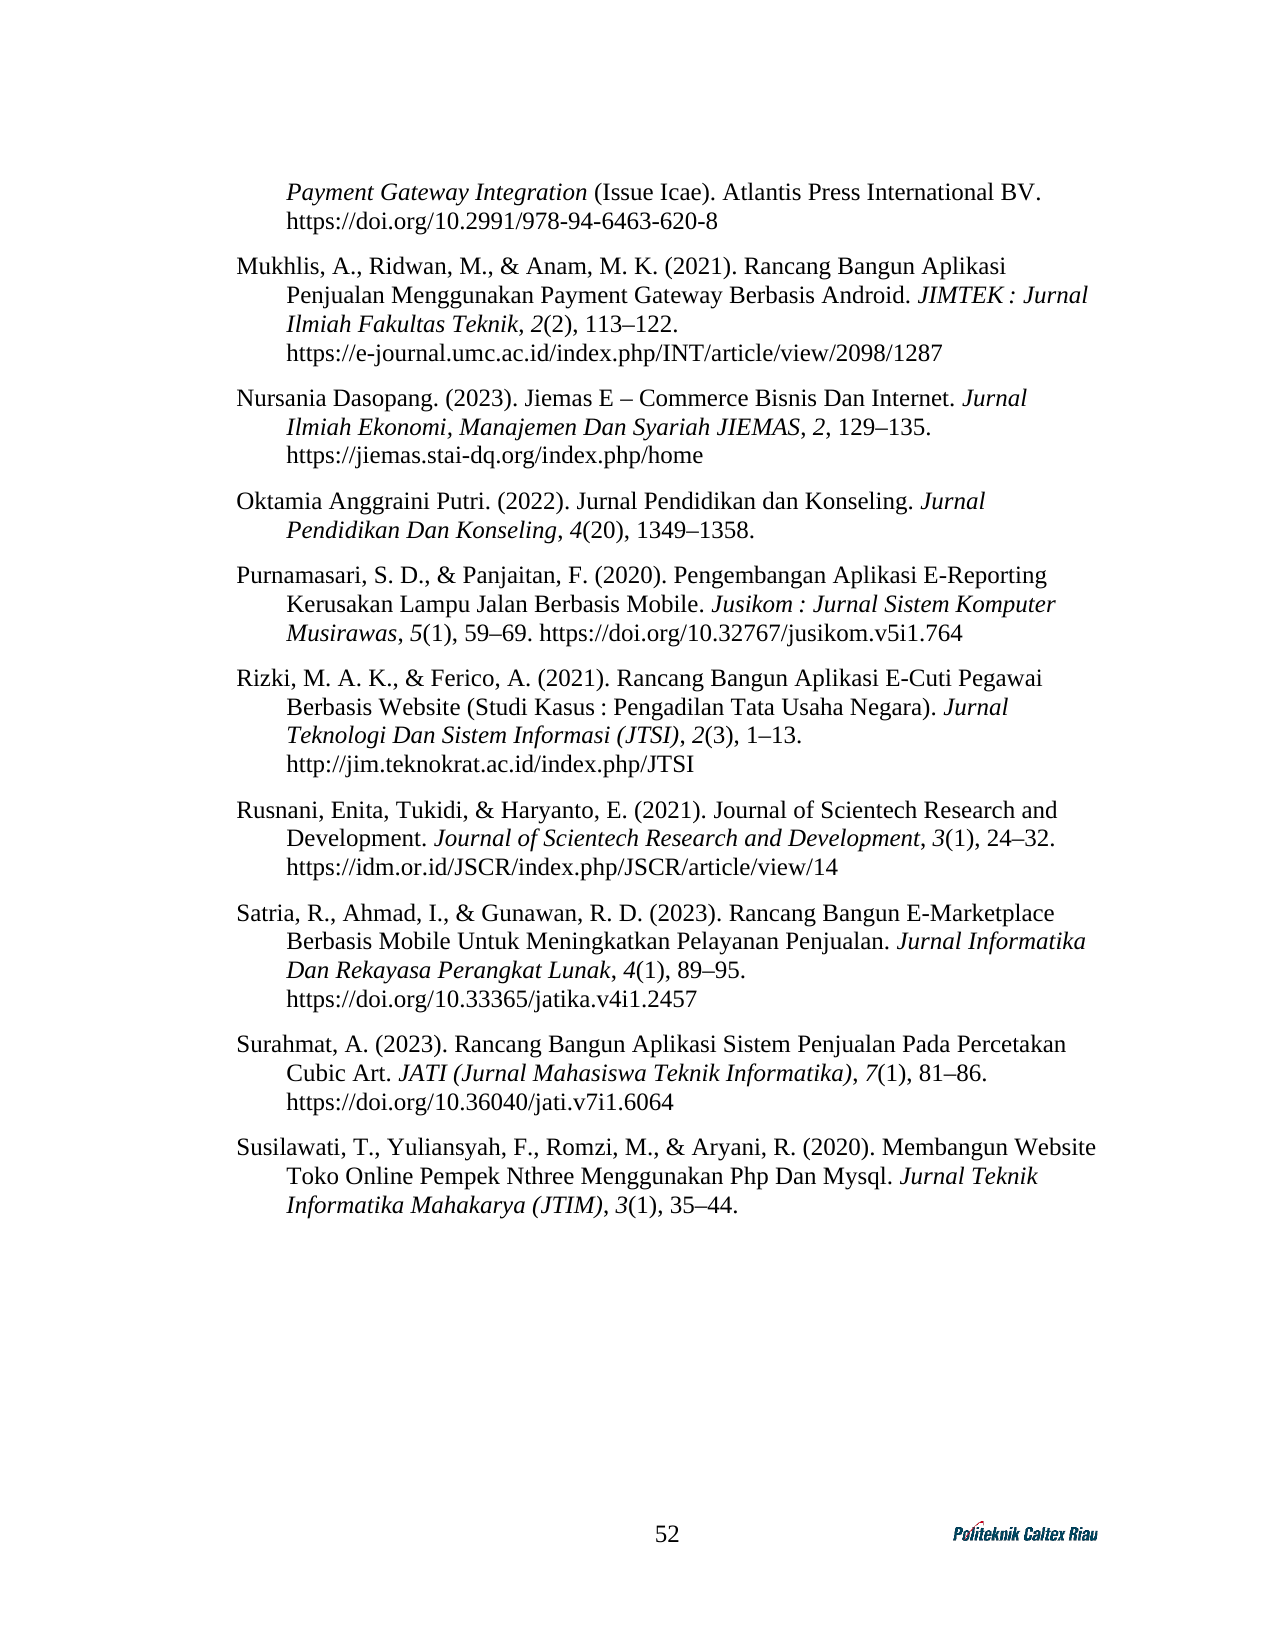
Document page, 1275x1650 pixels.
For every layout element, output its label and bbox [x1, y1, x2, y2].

picture [951, 1521, 1098, 1543]
